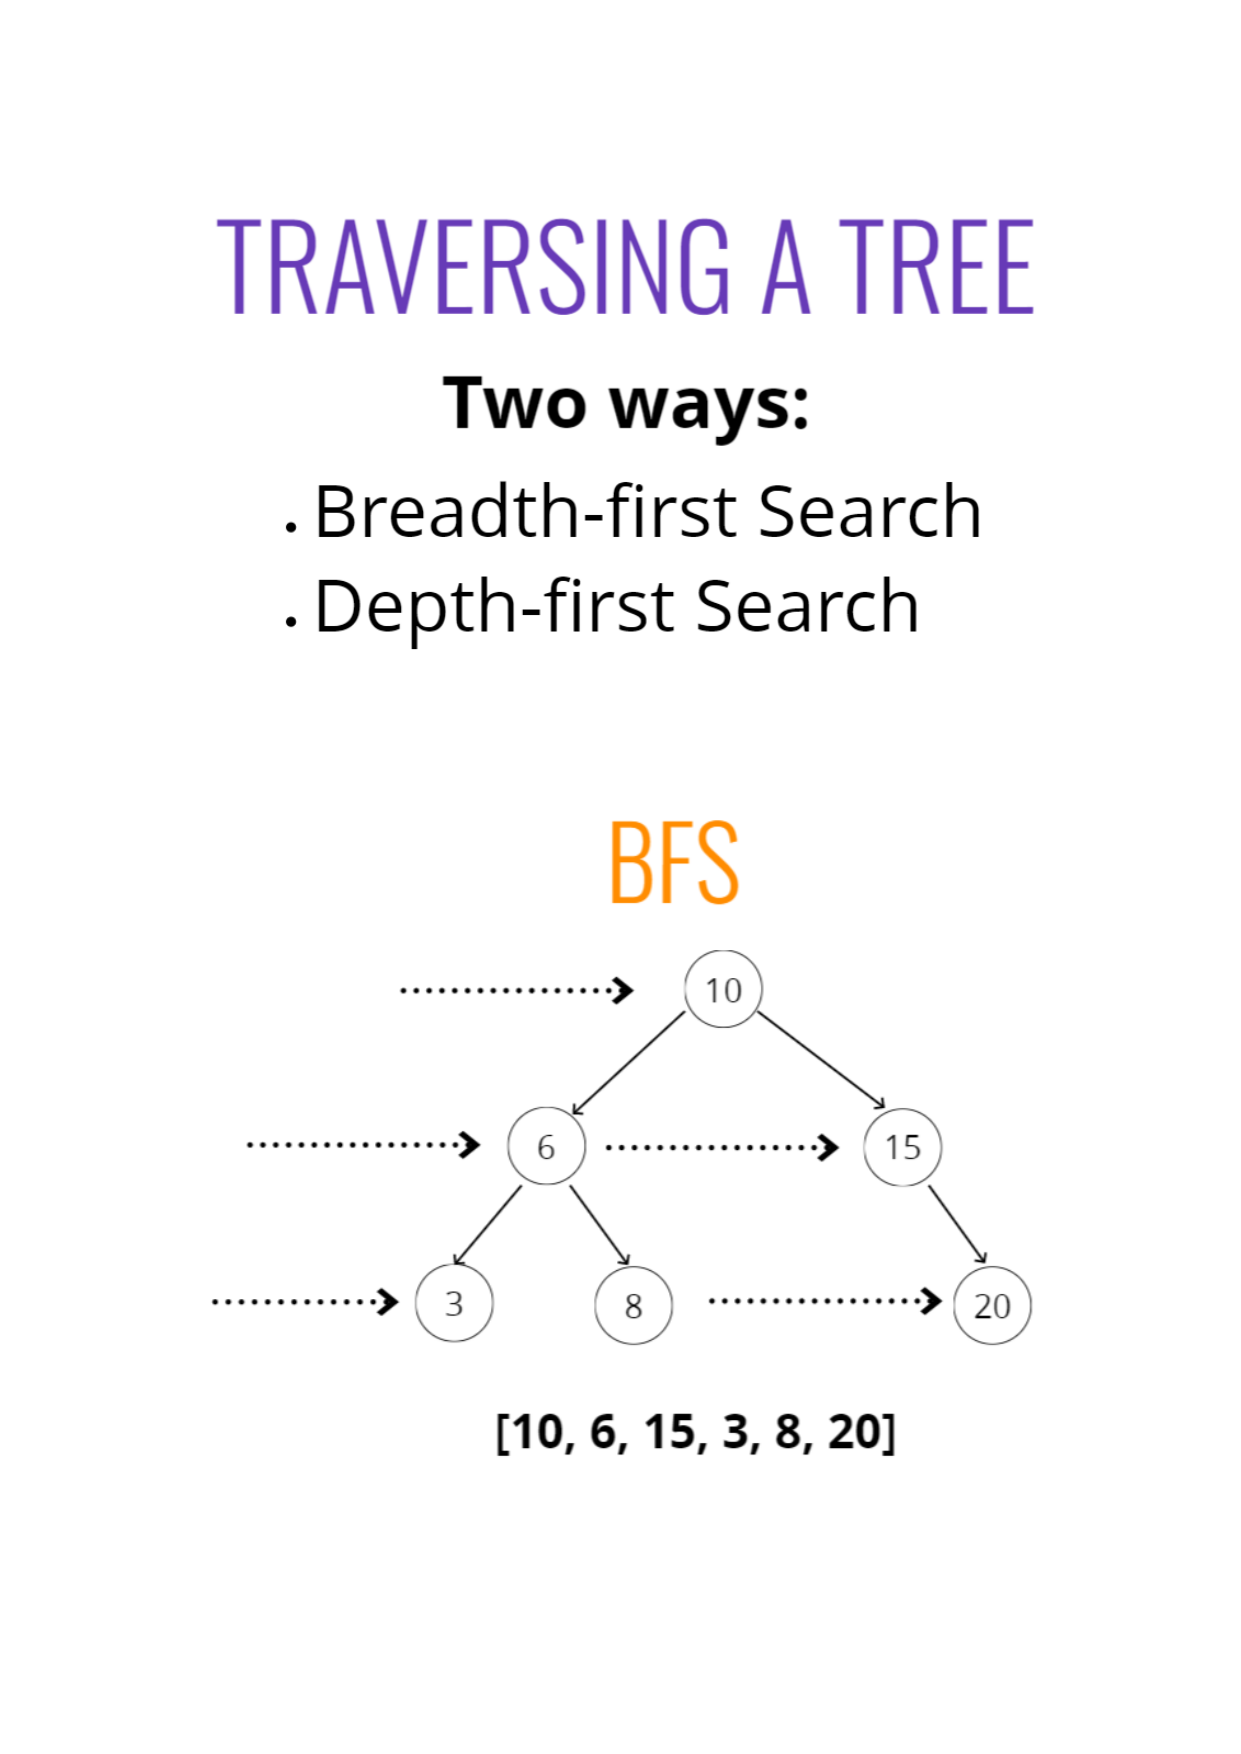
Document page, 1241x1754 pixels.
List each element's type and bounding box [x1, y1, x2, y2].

picture [150, 721, 1091, 1498]
picture [150, 150, 1091, 714]
